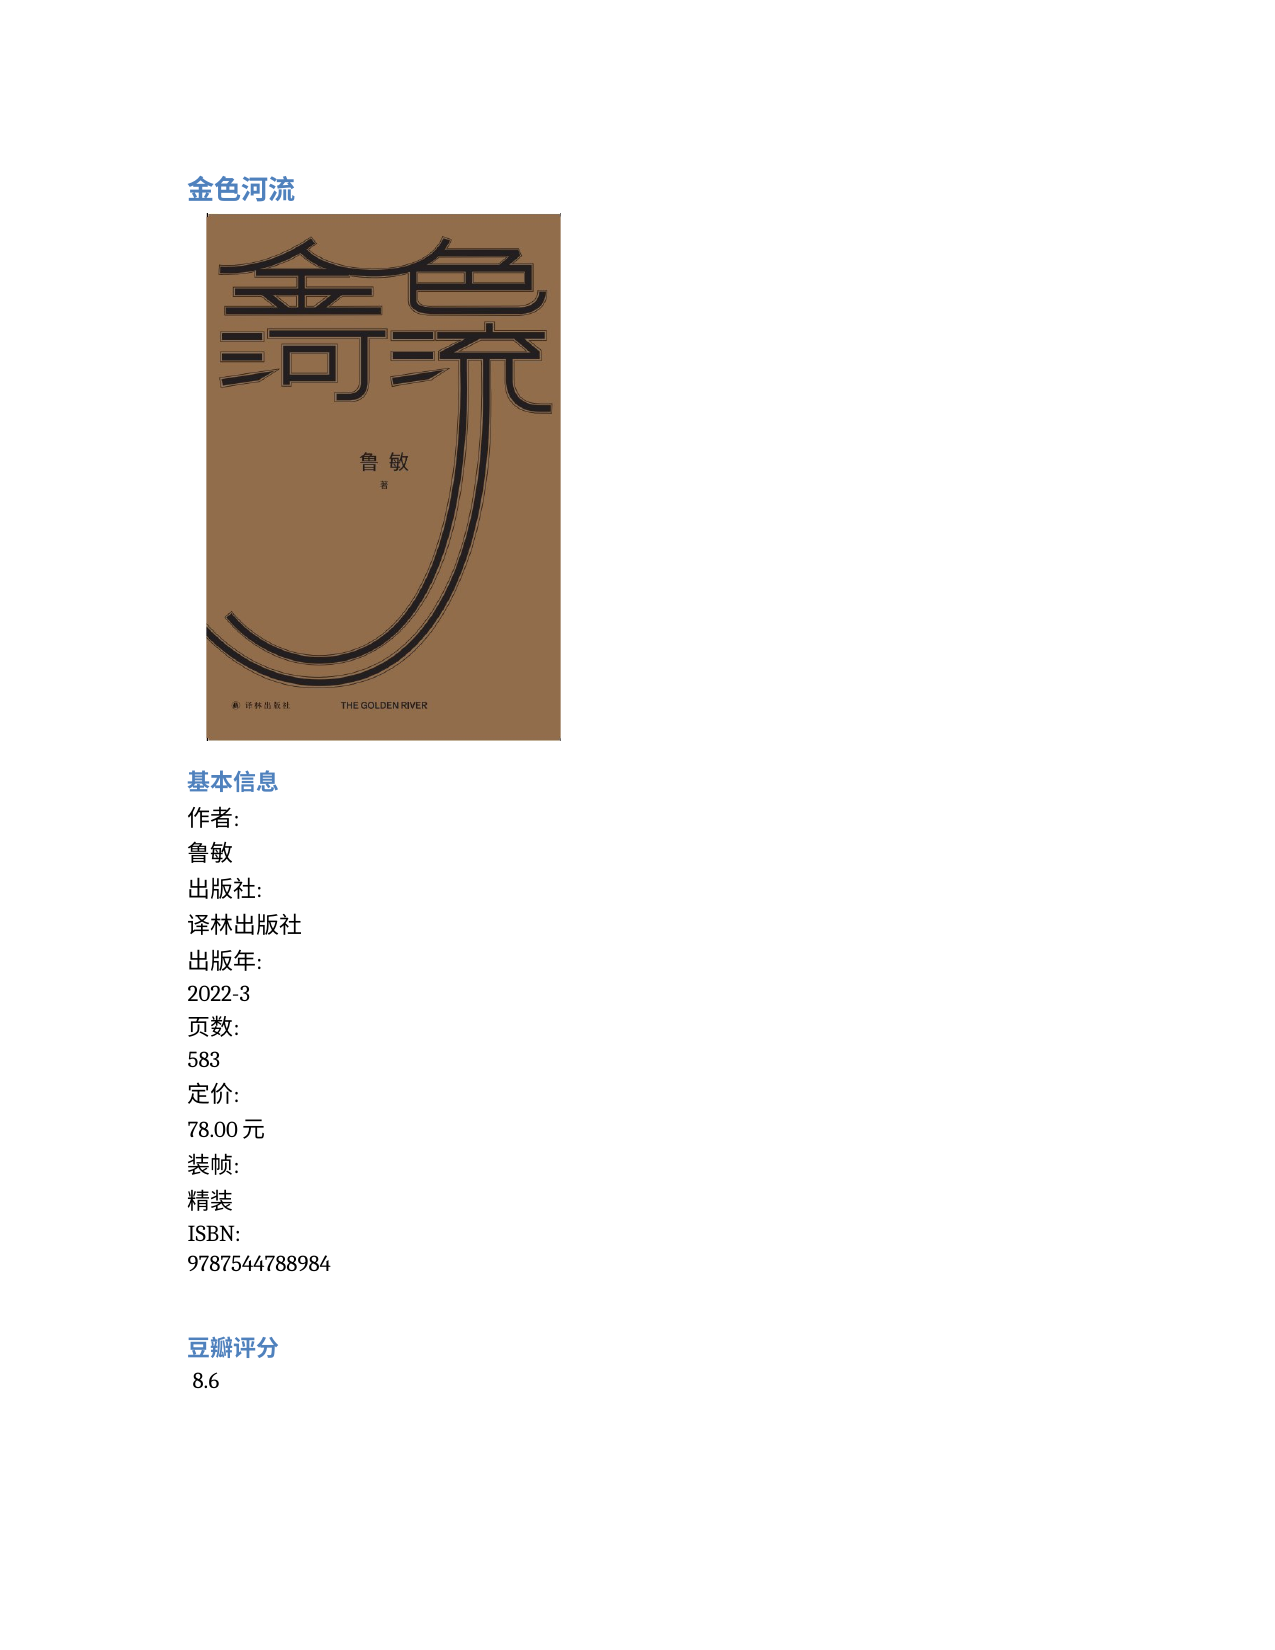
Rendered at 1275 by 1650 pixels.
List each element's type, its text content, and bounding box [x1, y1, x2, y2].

text 8.6 [187, 1368, 1087, 1394]
subtitle 金色河流 [187, 171, 1087, 208]
subtitle 豆瓣评分 [187, 1332, 1087, 1363]
text 作者: 鲁敏 出版社: 译林出版社 出版年: 2022-3 页数: 583 定价: 78.00元 装帧: 精装 ISBN: 9787544788984 [187, 801, 1087, 1307]
subtitle 基本信息 [187, 766, 1087, 797]
picture [206, 213, 561, 741]
